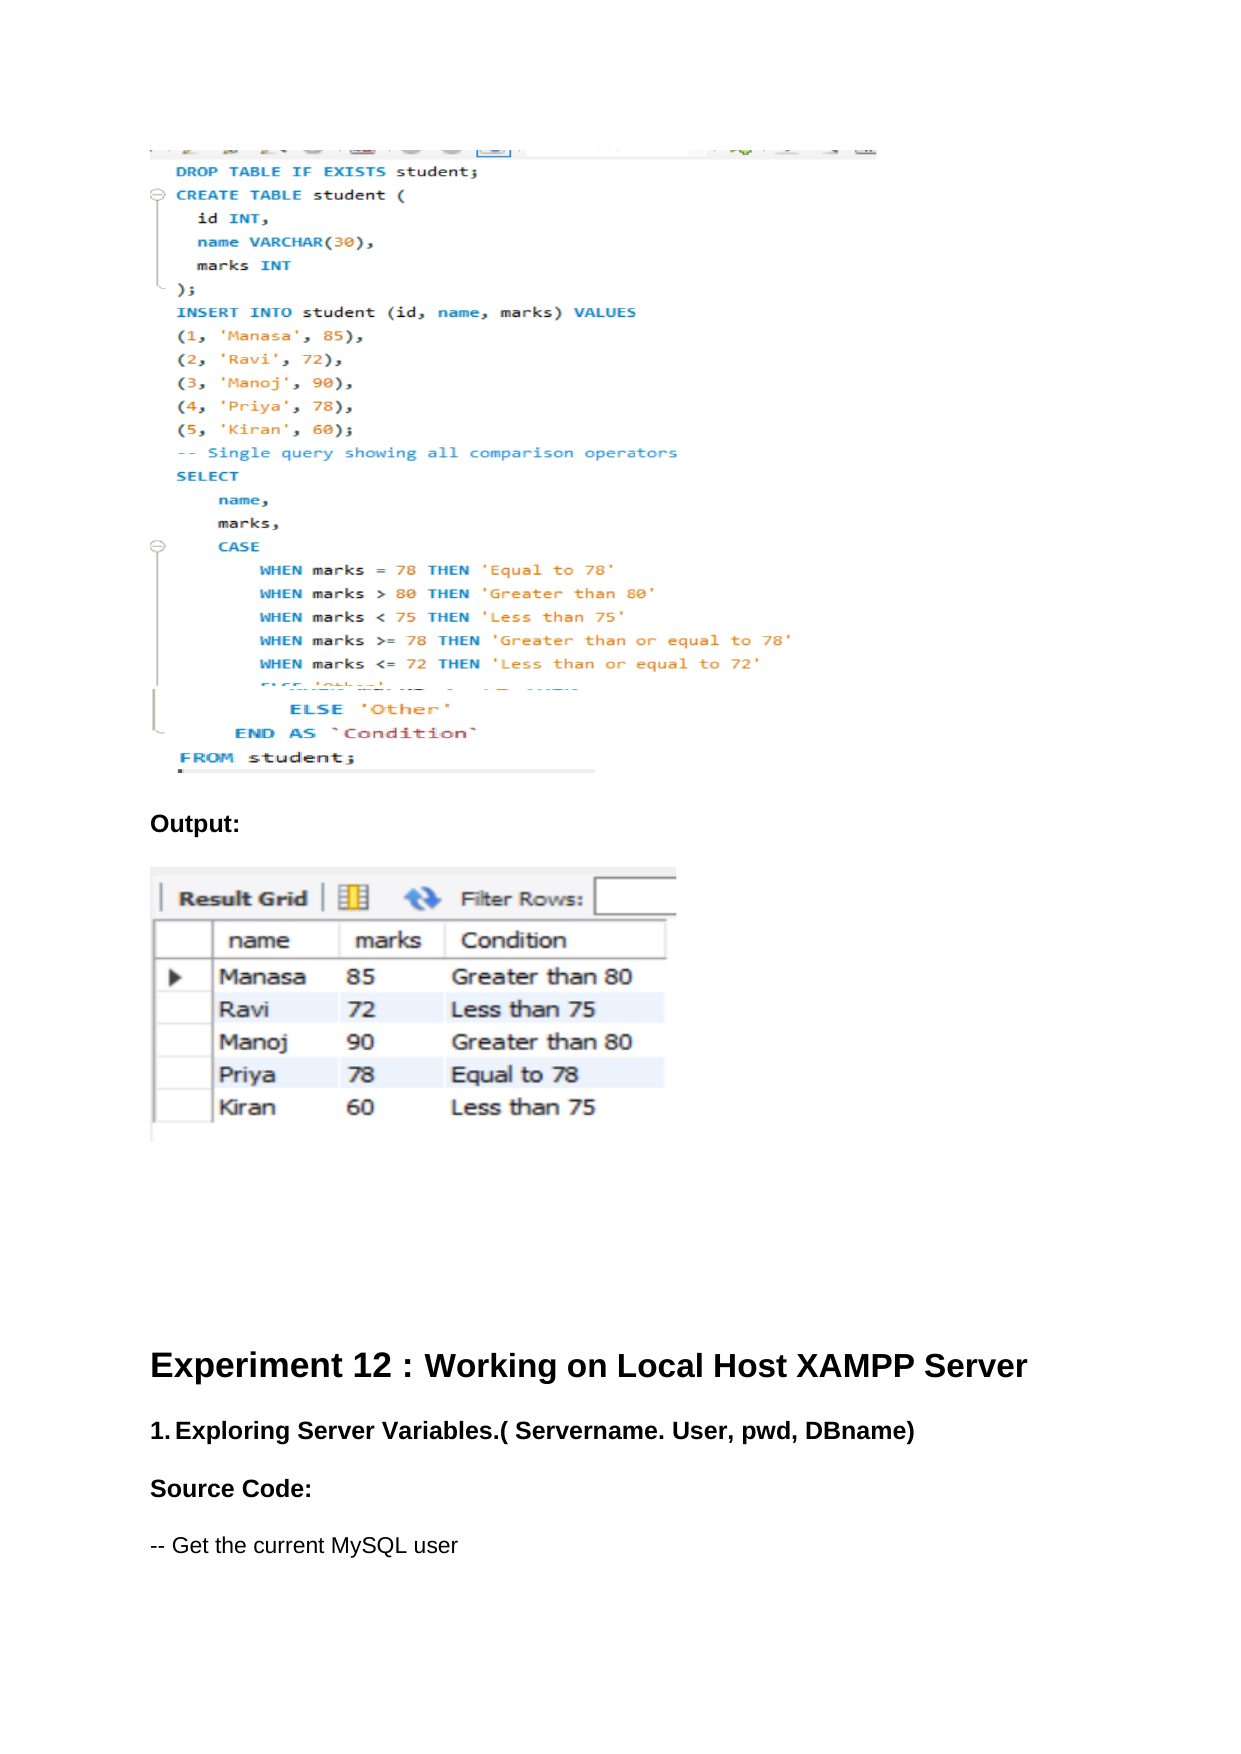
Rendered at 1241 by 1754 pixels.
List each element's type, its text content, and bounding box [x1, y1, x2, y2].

picture [150, 689, 596, 773]
picture [150, 867, 677, 1142]
picture [150, 150, 877, 686]
text 1. Exploring Server Variables.( Servername. User, pwd, DBname) [150, 1416, 1090, 1444]
text Output: [150, 809, 1090, 838]
text -- Get the current MySQL user [150, 1532, 1090, 1558]
text Source Code: [150, 1474, 1090, 1503]
text Experiment 12 : Working on Local Host XAMPP Server [150, 1344, 1090, 1385]
